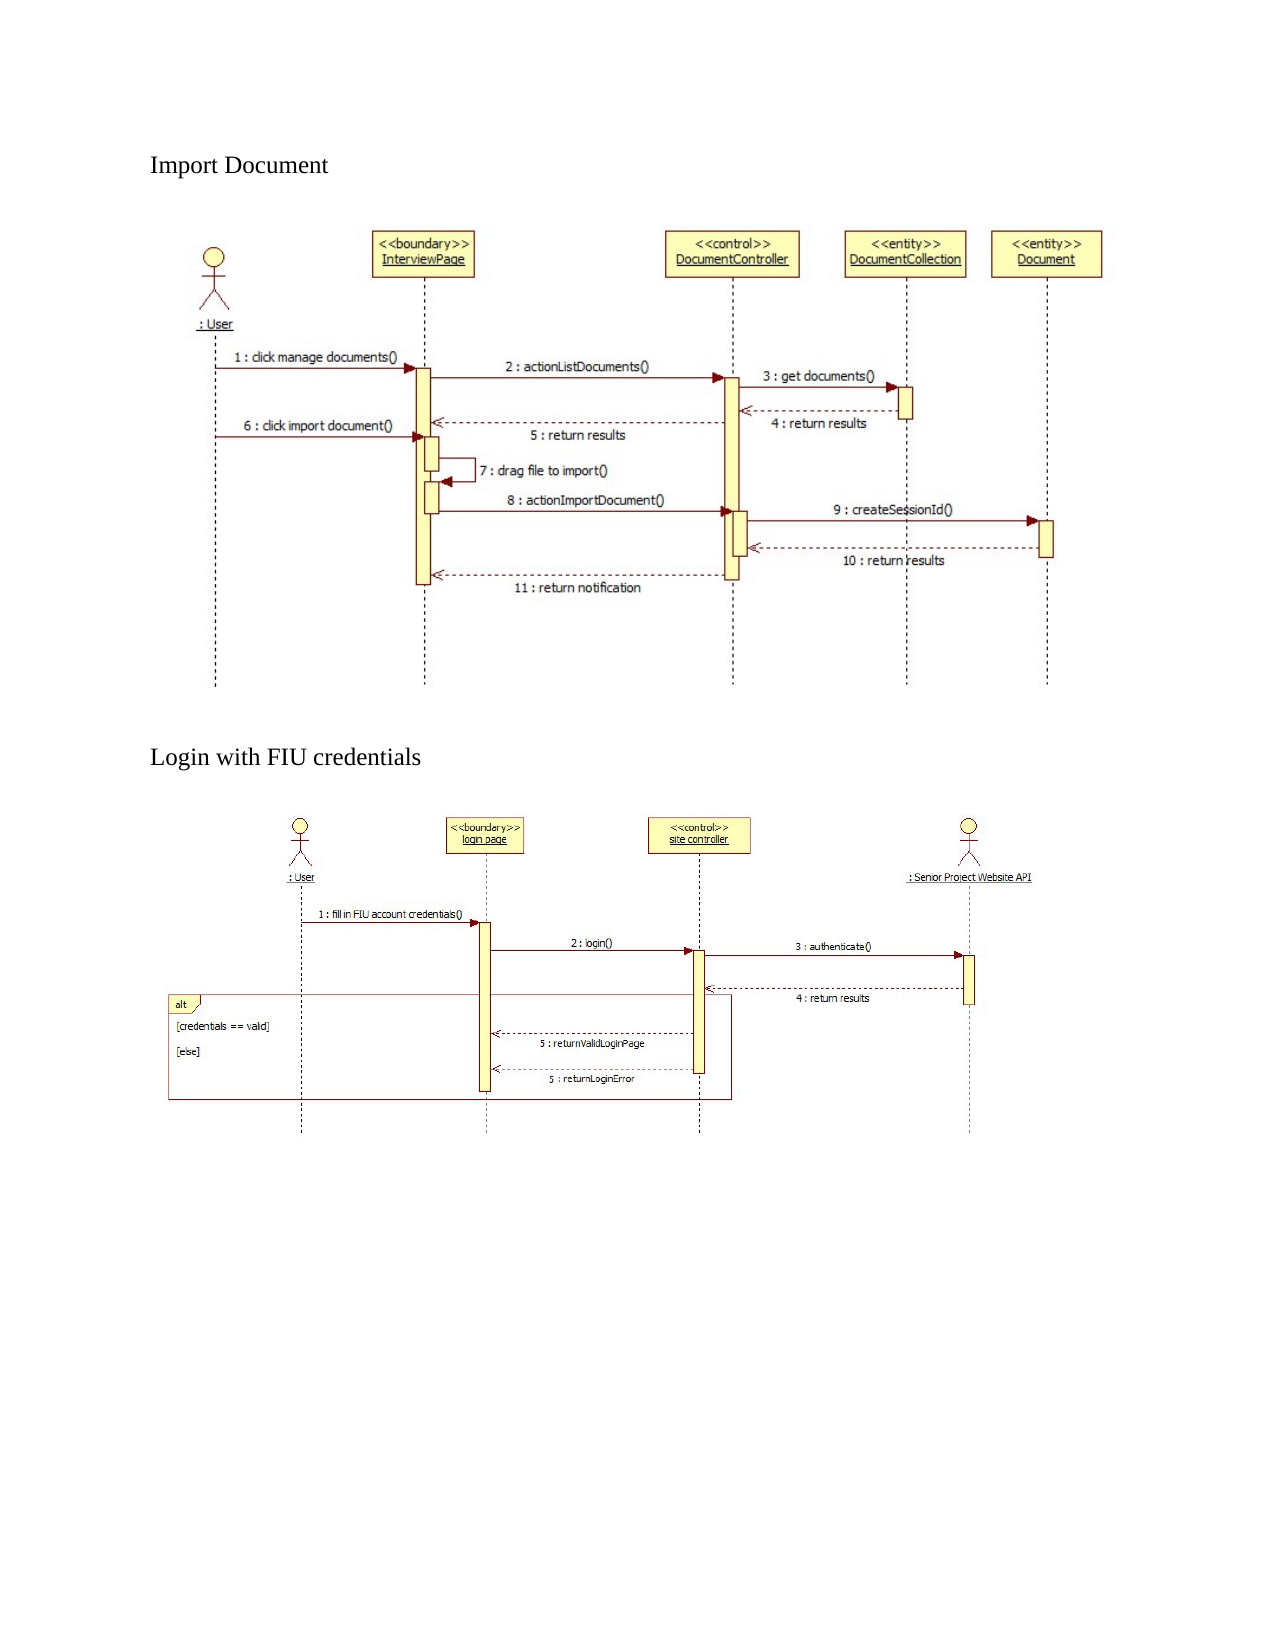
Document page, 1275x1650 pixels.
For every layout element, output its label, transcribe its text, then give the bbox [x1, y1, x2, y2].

text Login with FIU credentials [150, 742, 1125, 770]
text Import Document [150, 150, 1125, 179]
picture [150, 799, 1124, 1228]
picture [150, 208, 1125, 713]
